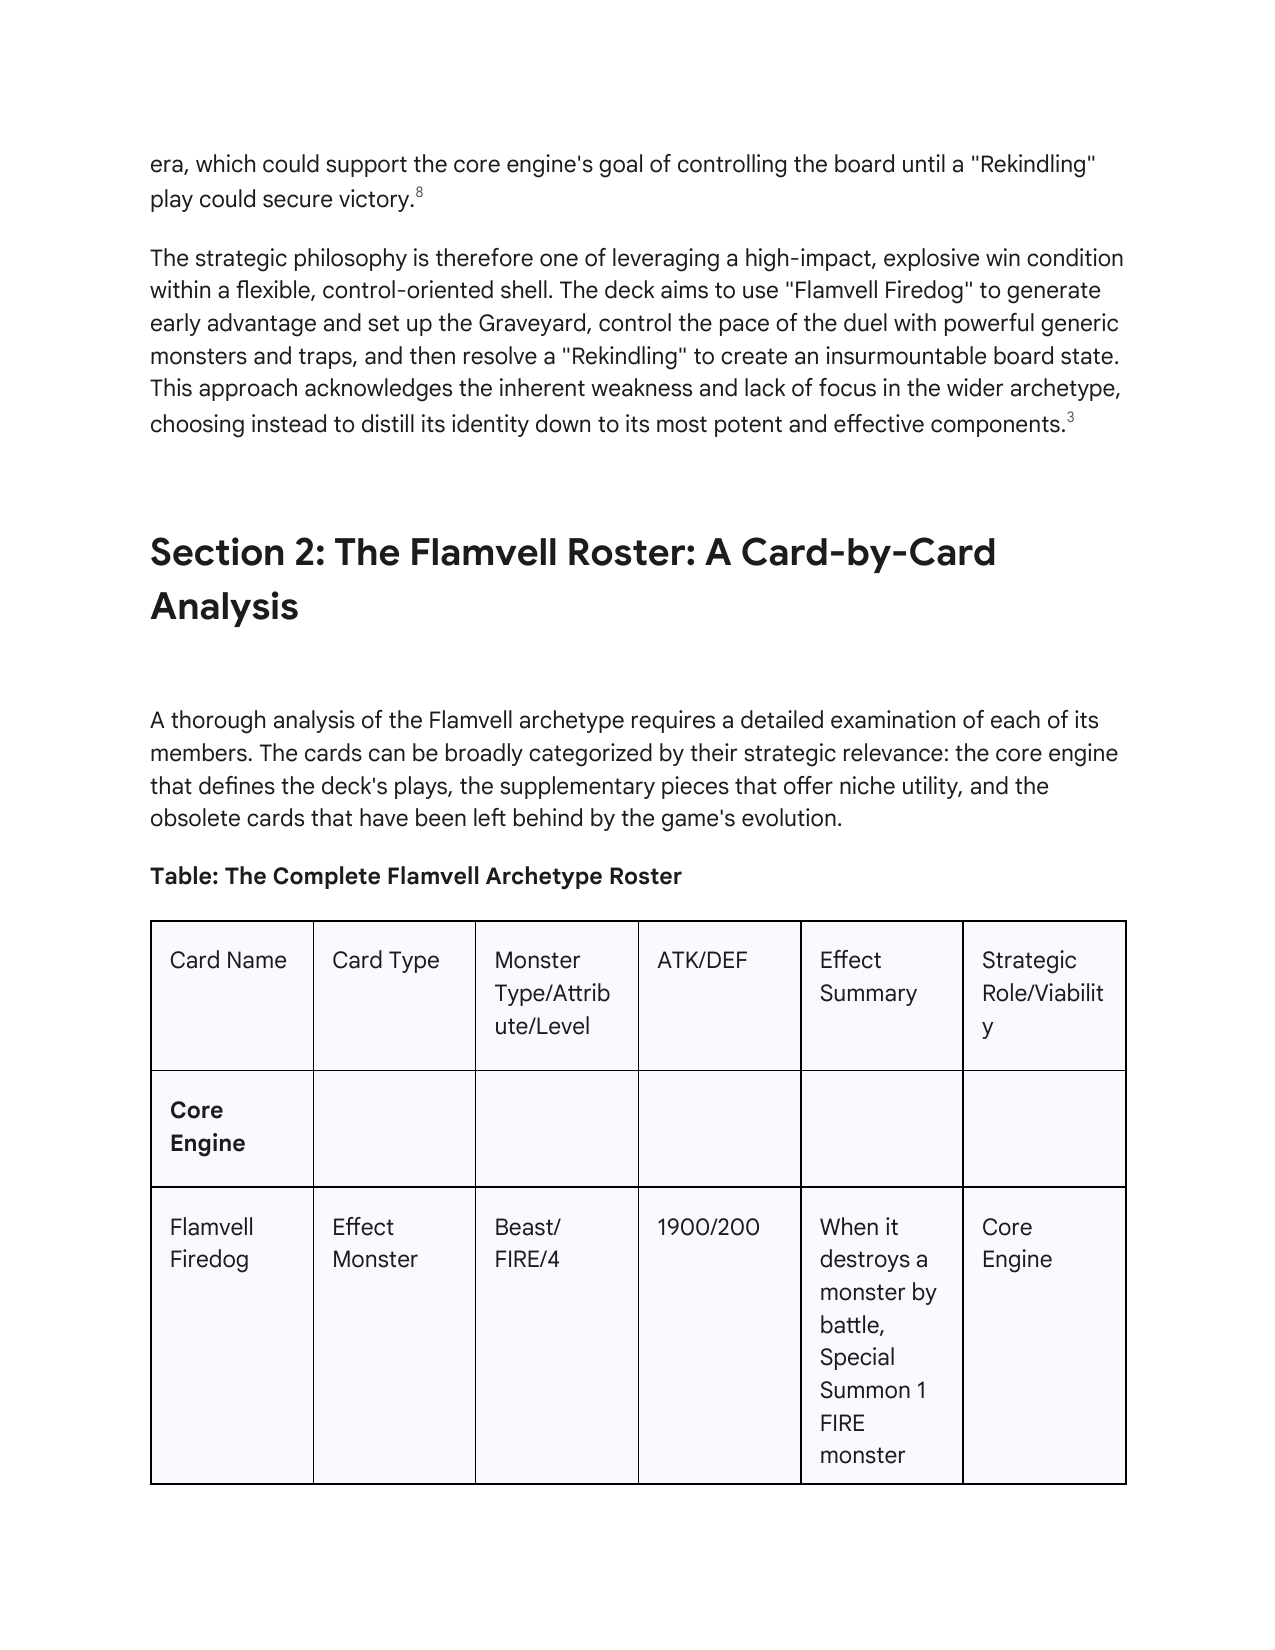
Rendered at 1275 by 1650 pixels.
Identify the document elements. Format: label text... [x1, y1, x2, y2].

table_cell Effect Monster [314, 1188, 475, 1483]
text Table: The Complete Flamvell Archetype Roster [150, 862, 1125, 891]
table_header Card Type [314, 922, 475, 1069]
table_cell Core Engine [964, 1188, 1125, 1483]
table_cell [314, 1071, 475, 1186]
table_cell [802, 1071, 962, 1186]
table_header Strategic Role/Viability [964, 922, 1125, 1069]
table_header Monster Type/Attribute/Level [476, 922, 638, 1069]
table_header Effect Summary [802, 922, 962, 1069]
table_cell Core Engine [152, 1071, 313, 1186]
table_cell 1900/200 [639, 1188, 800, 1483]
subtitle Section 2: The Flamvell Roster: A Card-by-Card Analysis [150, 529, 1125, 630]
table_cell [964, 1071, 1125, 1186]
table_cell [639, 1071, 800, 1186]
text The strategic philosophy is therefore one of leveraging a high-impact, explosive win condition within a flexible, control-oriented shell. The deck aims to use "Flamvell Firedog" to generate early advantage and set up the Graveyard, control the pace of the duel with powerful generic monsters and traps, and then resolve a "Rekindling" to create an insurmountable board state. This approach acknowledges the inherent weakness and lack of focus in the wider archetype, choosing instead to distill its identity down to its most potent and effective components.3 [150, 244, 1125, 439]
table_header Card Name [152, 922, 313, 1069]
text A thorough analysis of the Flamvell archetype requires a detailed examination of each of its members. The cards can be broadly categorized by their strategic relevance: the core engine that defines the deck's plays, the supplementary pieces that offer niche utility, and the obsolete cards that have been left behind by the game's evolution. [150, 707, 1125, 833]
table_header ATK/DEF [639, 922, 800, 1069]
table_cell Flamvell Firedog [152, 1188, 313, 1483]
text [150, 150, 1125, 214]
table_cell [476, 1071, 638, 1186]
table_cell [802, 1188, 962, 1483]
table_cell Beast/FIRE/4 [476, 1188, 638, 1483]
